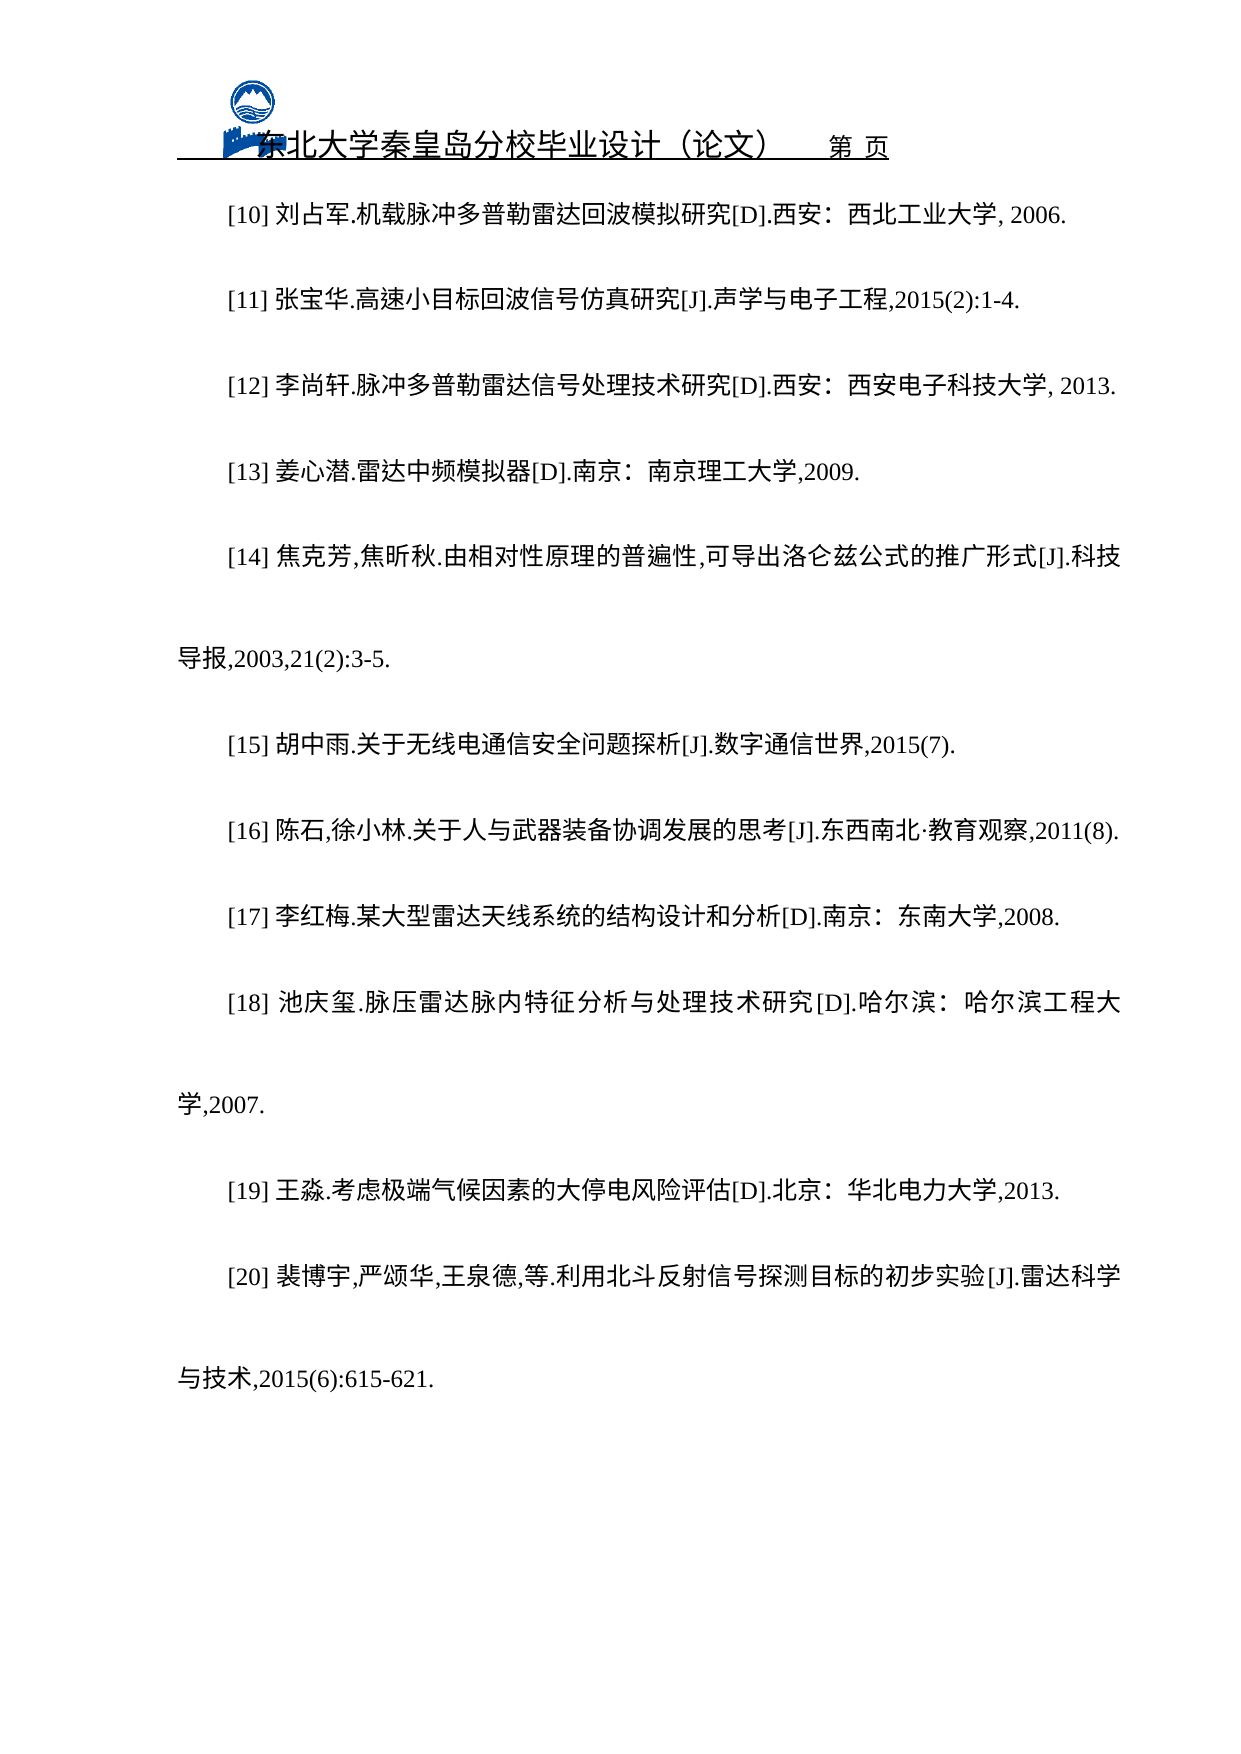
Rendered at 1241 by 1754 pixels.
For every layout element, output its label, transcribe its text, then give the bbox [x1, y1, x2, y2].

text [14] 焦克芳,焦昕秋.由相对性原理的普遍性,可导出洛仑兹公式的推广形式[J].科技导报,2003,21(2):3-5. [177, 522, 1122, 691]
text [20] 裴博宇,严颂华,王泉德,等.利用北斗反射信号探测目标的初步实验[J].雷达科学与技术,2015(6):615-621. [177, 1240, 1122, 1410]
text [13] 姜心潜.雷达中频模拟器[D].南京：南京理工大学,2009. [177, 436, 1122, 503]
picture [214, 79, 292, 158]
text [16] 陈石,徐小林.关于人与武器装备协调发展的思考[J].东西南北·教育观察,2011(8). [177, 794, 1122, 862]
text [17] 李红梅.某大型雷达天线系统的结构设计和分析[D].南京：东南大学,2008. [177, 880, 1122, 948]
text [15] 胡中雨.关于无线电通信安全问题探析[J].数字通信世界,2015(7). [177, 708, 1122, 776]
text [18] 池庆玺.脉压雷达脉内特征分析与处理技术研究[D].哈尔滨：哈尔滨工程大学,2007. [177, 966, 1122, 1136]
text [12] 李尚轩.脉冲多普勒雷达信号处理技术研究[D].西安：西安电子科技大学, 2013. [177, 349, 1122, 417]
text [11] 张宝华.高速小目标回波信号仿真研究[J].声学与电子工程,2015(2):1-4. [177, 264, 1122, 332]
text [19] 王淼.考虑极端气候因素的大停电风险评估[D].北京：华北电力大学,2013. [177, 1154, 1122, 1222]
text [10] 刘占军.机载脉冲多普勒雷达回波模拟研究[D].西安：西北工业大学, 2006. [177, 178, 1122, 246]
